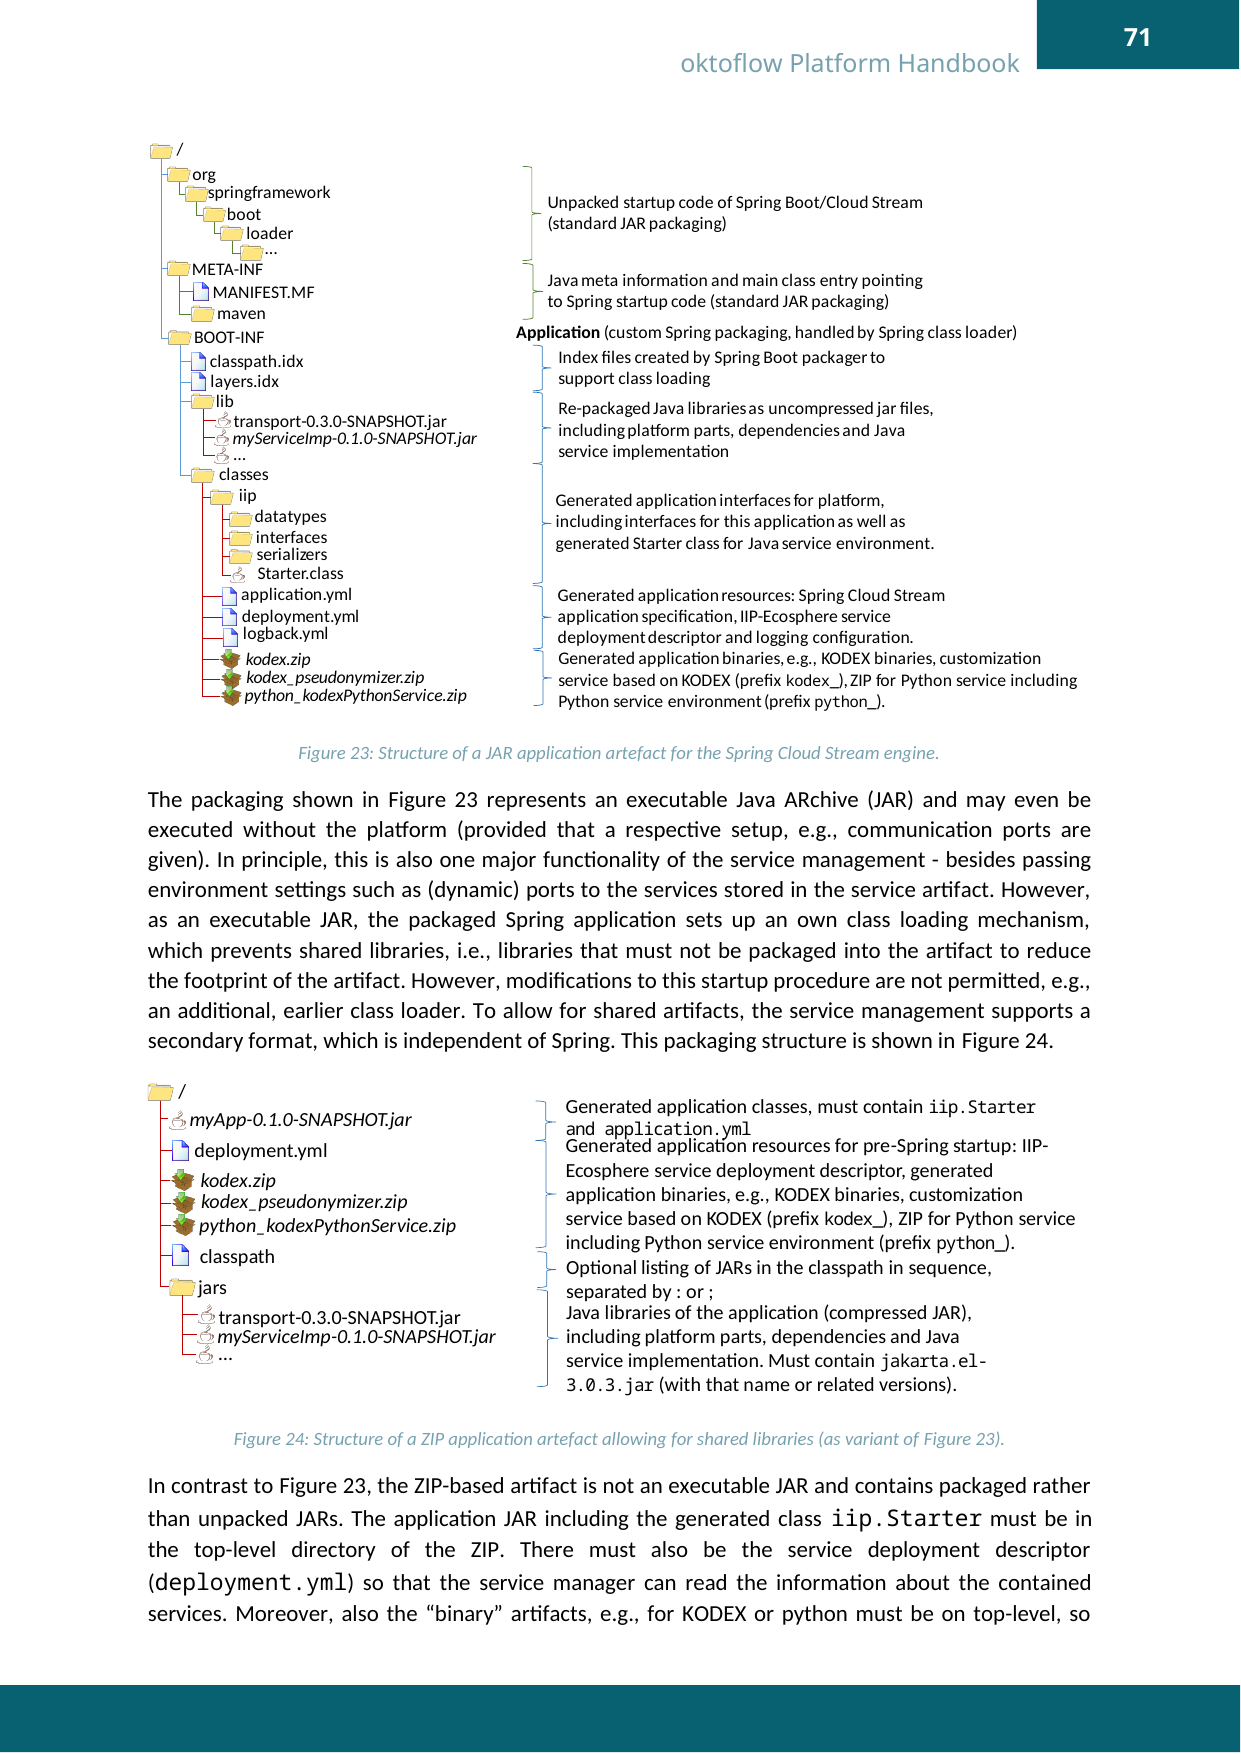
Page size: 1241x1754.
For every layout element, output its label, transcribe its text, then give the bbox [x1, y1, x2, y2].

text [148, 1471, 1093, 1627]
text Figure 23: Structure of a JAR application artefact for the Spring Cloud Stream engine. [148, 741, 1093, 764]
text The packaging shown in Figure 23 represents an executable Java ARchive (JAR) and may even be executed without the platform (provided that a respective setup, e.g., communication ports are given). In principle, this is also one major functionality of the service management - besides passing environment settings such as (dynamic) ports to the services stored in the service artifact. However, as an executable JAR, the packaged Spring application sets up an own class loading mechanism, which prevents shared libraries, i.e., libraries that must not be packaged into the artifact to reduce the footprint of the artifact. However, modifications to this startup procedure are not permitted, e.g., an additional, earlier class loader. To allow for shared artifacts, the service management supports a secondary format, which is independent of Spring. This packaging structure is shown in Figure 24. [148, 785, 1093, 1054]
text Figure 24: Structure of a ZIP application artefact allowing for shared libraries (as variant of Figure 23). [148, 1427, 1093, 1450]
